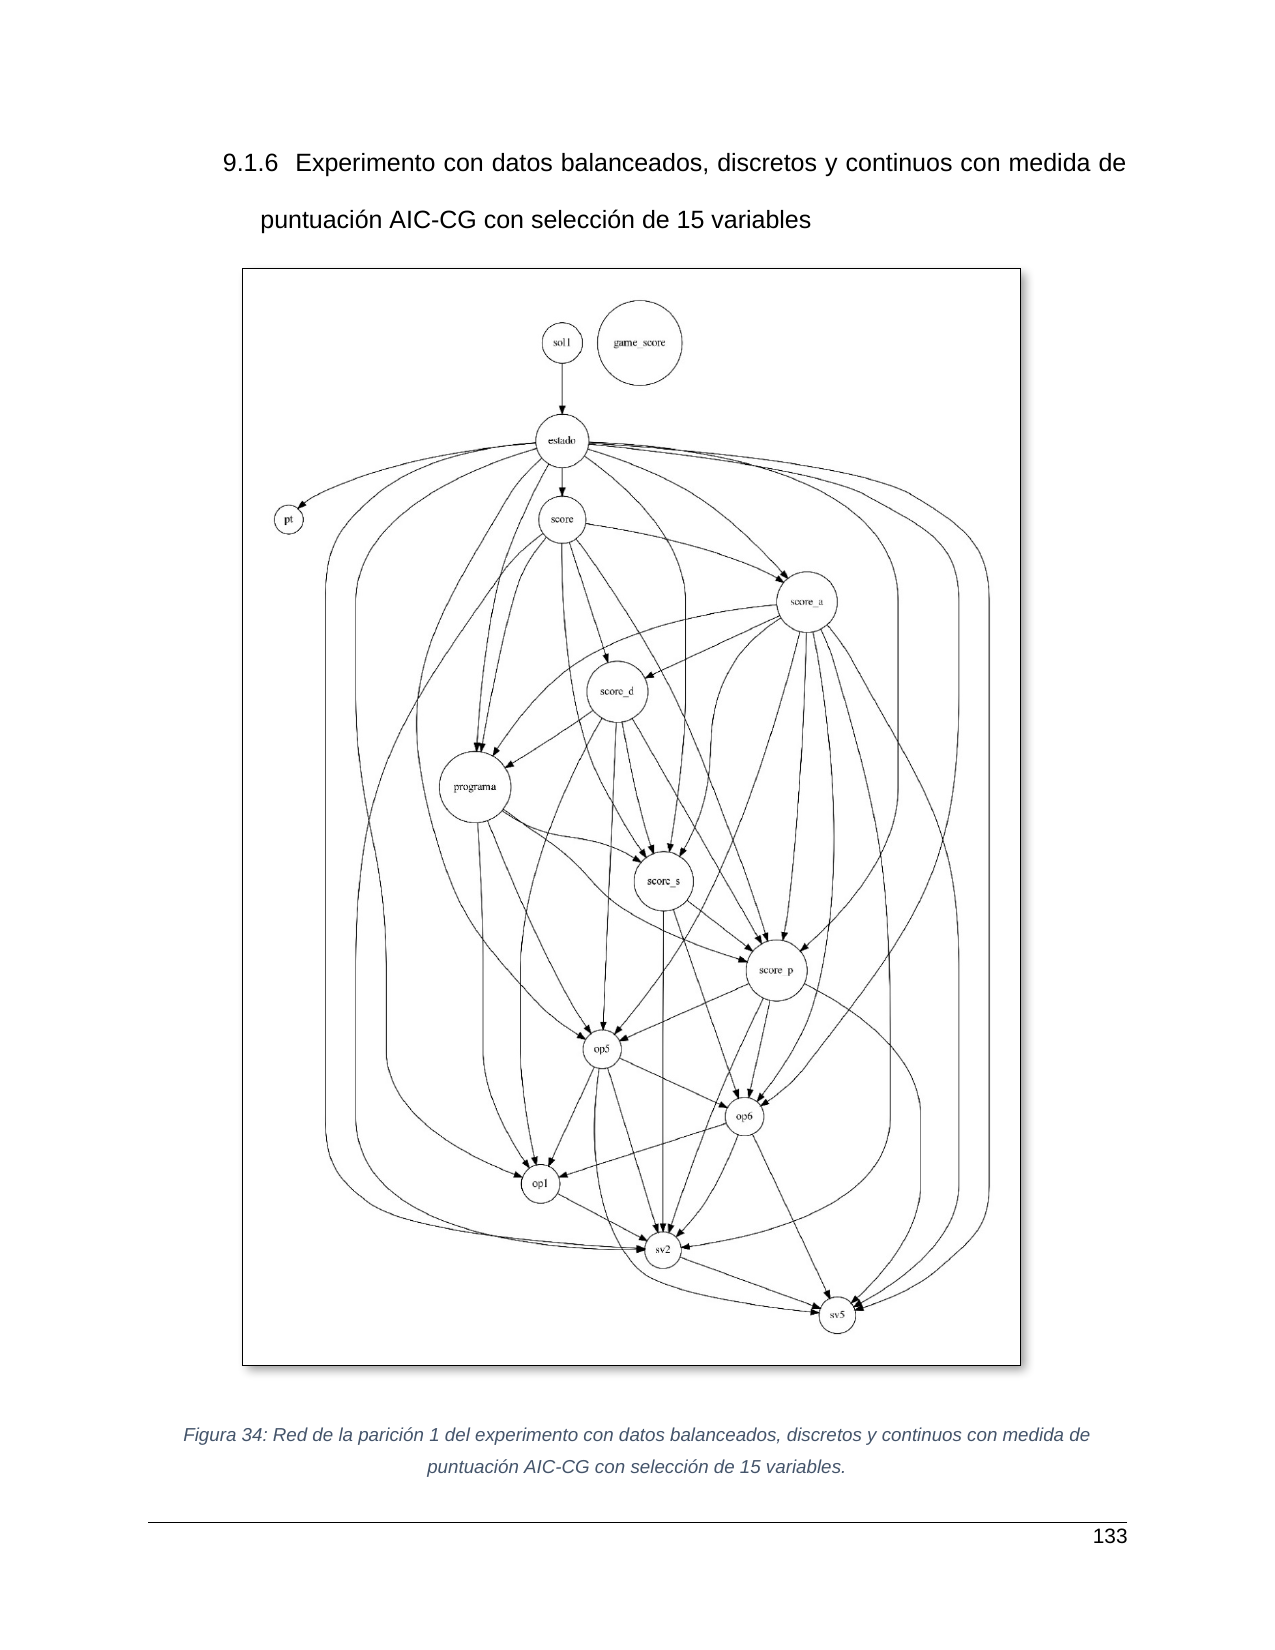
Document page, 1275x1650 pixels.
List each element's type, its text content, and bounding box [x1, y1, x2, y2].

text Experimento con datos balanceados, discretos y continuos con medida de puntuación AIC-CG con selección de 15 variables [223, 148, 1127, 234]
picture [243, 269, 1020, 1365]
text Figura : Red de la parición 1 del experimento con datos balanceados, discretos y continuos con medida de puntuación AIC-CG con selección de 15 variables. [148, 1424, 1127, 1478]
